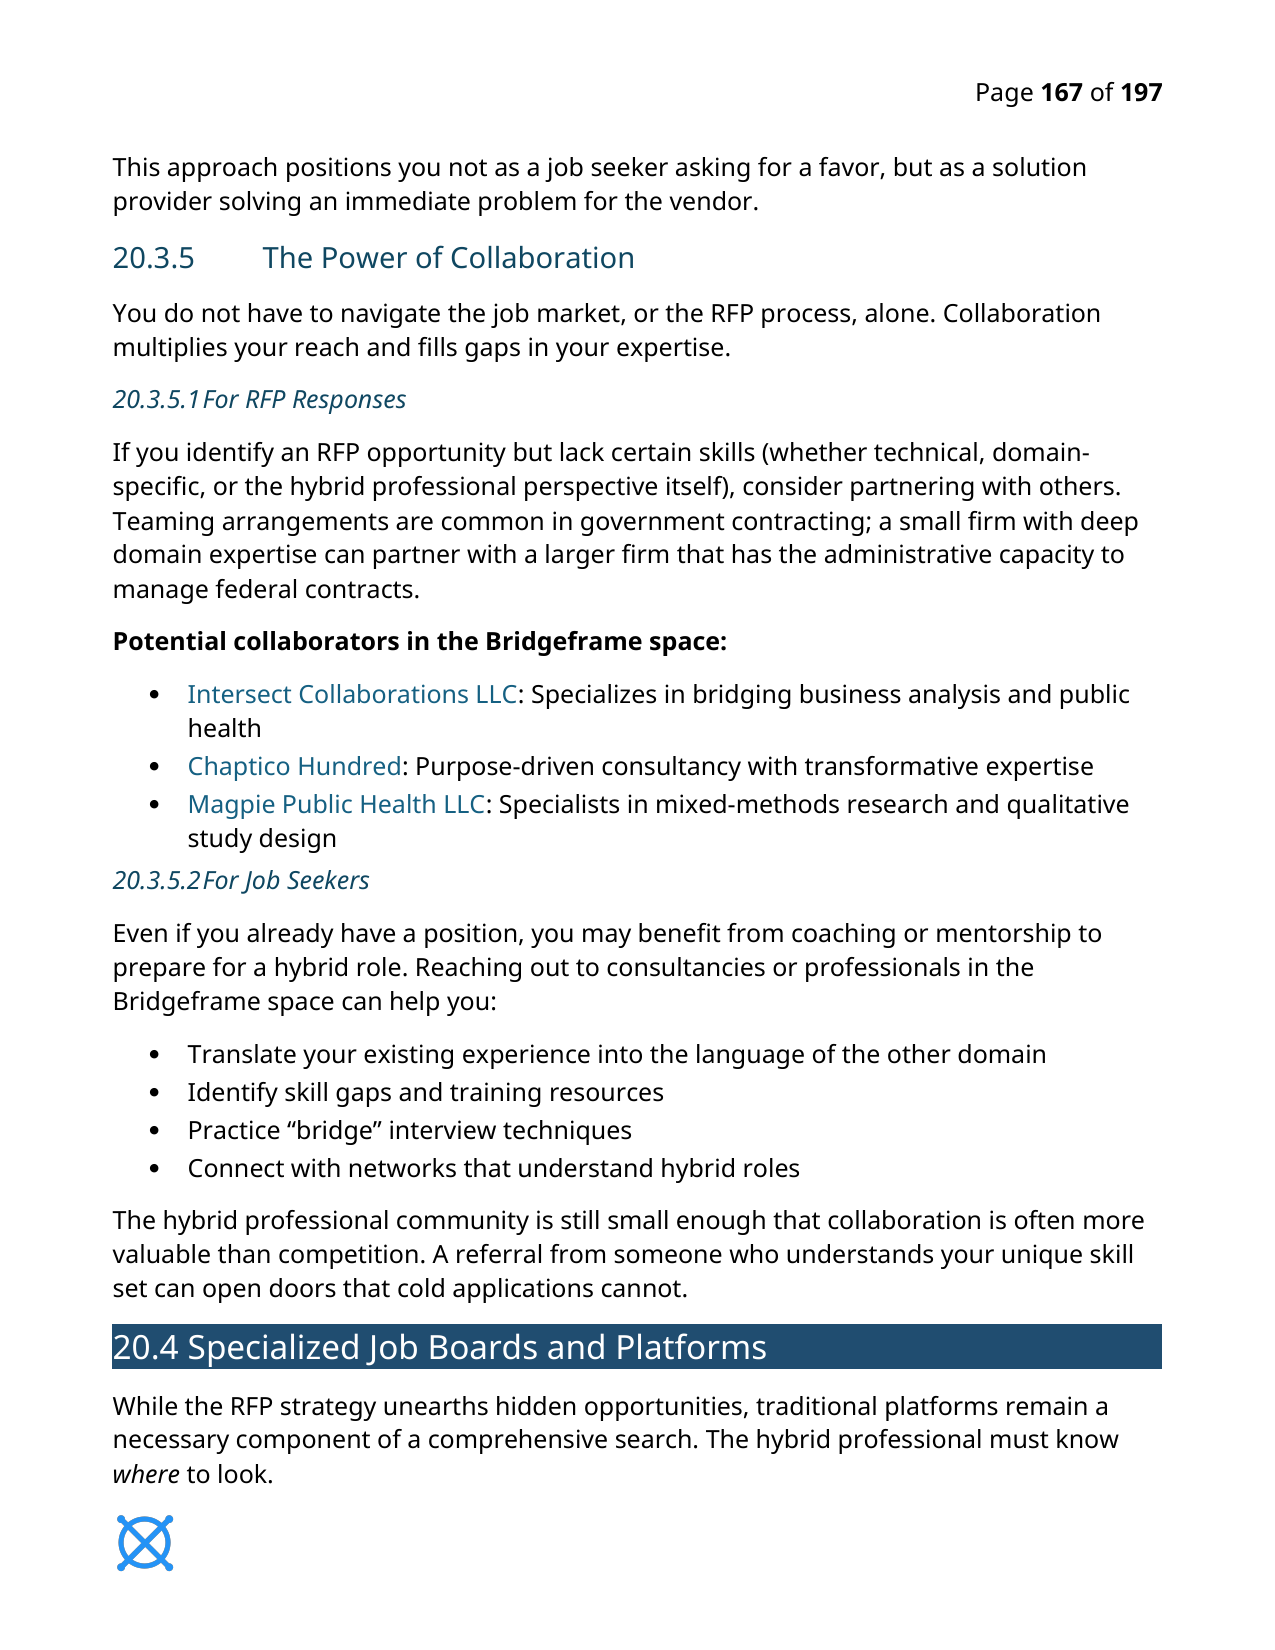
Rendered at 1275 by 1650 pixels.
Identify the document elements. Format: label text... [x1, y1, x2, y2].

text While the RFP strategy unearths hidden opportunities, traditional platforms remain a necessary component of a comprehensive search. The hybrid professional must know where to look. [112, 1388, 1162, 1490]
text This approach positions you not as a job seeker asking for a favor, but as a solution provider solving an immediate problem for the vendor. [112, 150, 1162, 218]
list Translate your existing experience into the language of the other domain [150, 1037, 1162, 1071]
list Identify skill gaps and training resources [150, 1074, 1162, 1109]
list Chaptico Hundred: Purpose-driven consultancy with transformative expertise [150, 749, 1162, 783]
list Practice “bridge” interview techniques [150, 1112, 1162, 1146]
subtitle Specialized Job Boards and Platforms [112, 1324, 1162, 1369]
list Intersect Collaborations LLC: Specializes in bridging business analysis and public health [150, 677, 1162, 745]
subtitle For RFP Responses [112, 382, 1162, 416]
text If you identify an RFP opportunity but lack certain skills (whether technical, domain-specific, or the hybrid professional perspective itself), consider partnering with others. Teaming arrangements are common in government contracting; a small firm with deep domain expertise can partner with a larger firm that has the administrative capacity to manage federal contracts. [112, 435, 1162, 605]
text Potential collaborators in the Bridgeframe space: [112, 624, 1162, 658]
list Magpie Public Health LLC: Specialists in mixed-methods research and qualitative study design [150, 787, 1162, 855]
picture [112, 1511, 177, 1575]
text The hybrid professional community is still small enough that collaboration is often more valuable than competition. A referral from someone who understands your unique skill set can open doors that cold applications cannot. [112, 1203, 1162, 1305]
subtitle For Job Seekers [112, 863, 1162, 897]
list Connect with networks that understand hybrid roles [150, 1150, 1162, 1184]
text You do not have to navigate the job market, or the RFP process, alone. Collaboration multiplies your reach and fills gaps in your expertise. [112, 295, 1162, 363]
subtitle The Power of Collaboration [112, 237, 1162, 277]
text Even if you already have a position, you may benefit from coaching or mentorship to prepare for a hybrid role. Reaching out to consultancies or professionals in the Bridgeframe space can help you: [112, 916, 1162, 1018]
